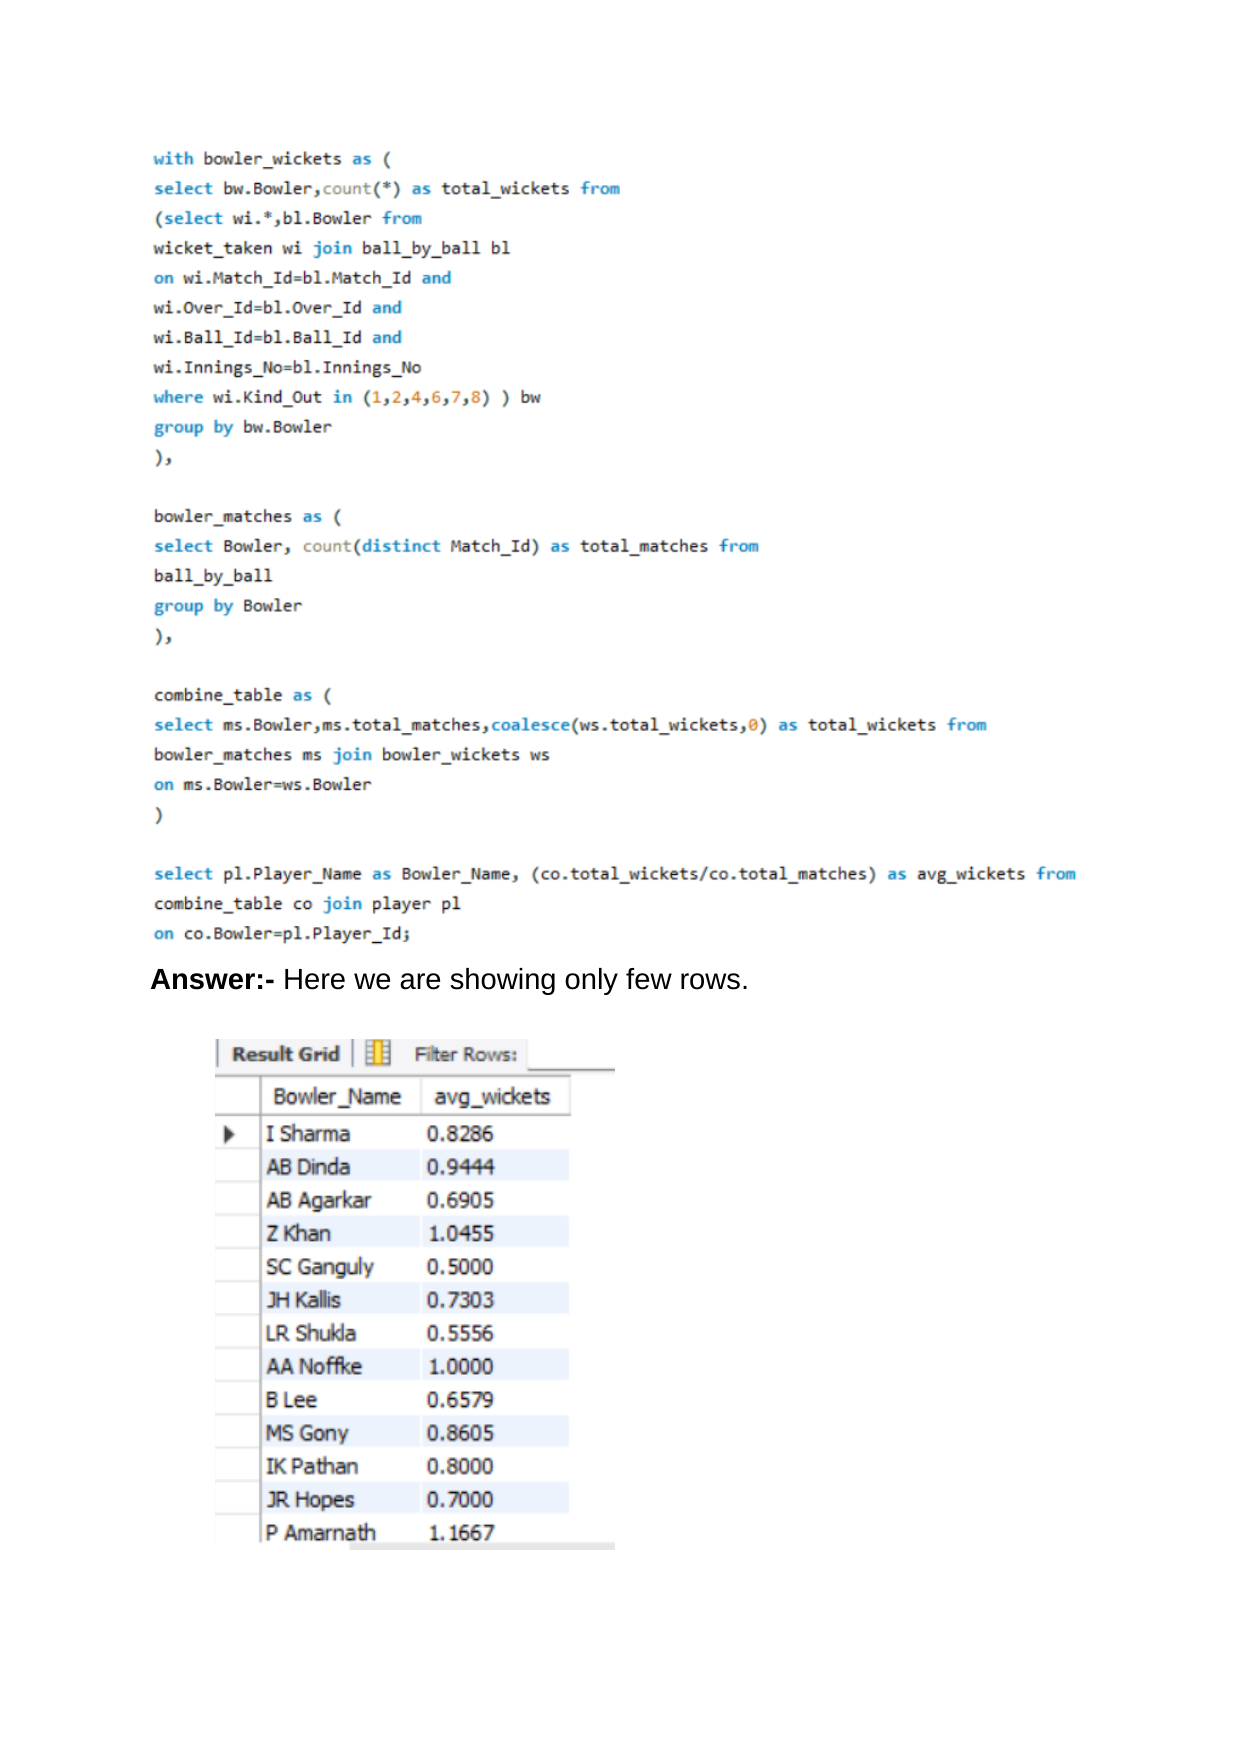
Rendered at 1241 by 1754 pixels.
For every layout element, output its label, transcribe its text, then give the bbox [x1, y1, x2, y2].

text Answer:- Here we are showing only few rows. [150, 962, 1090, 996]
picture [150, 150, 1091, 959]
picture [215, 1039, 615, 1550]
